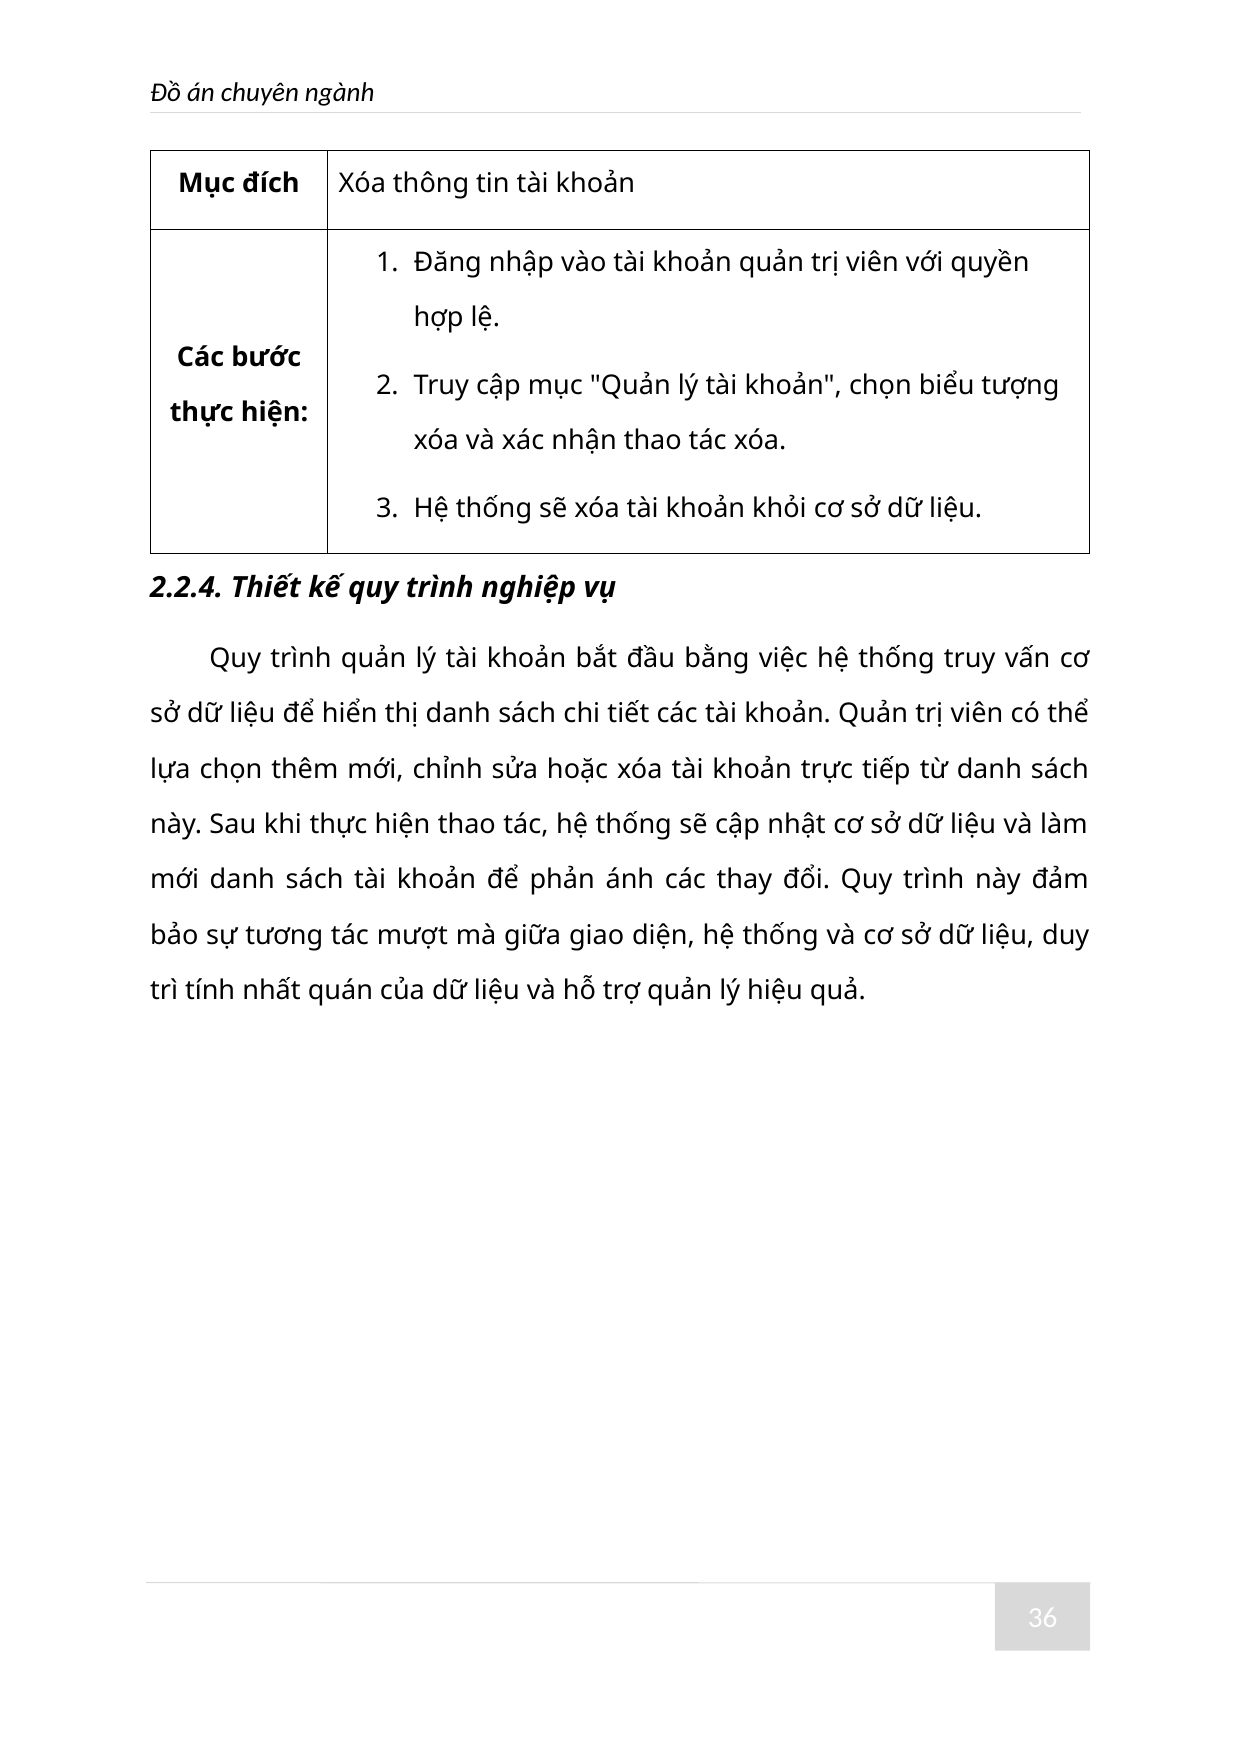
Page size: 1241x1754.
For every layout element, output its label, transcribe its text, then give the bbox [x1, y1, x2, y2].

table_cell Đăng nhập vào tài khoản quản trị viên với quyền hợp lệ. Truy cập mục "Quản lý tài khoản", chọn biểu tượng xóa và xác nhận thao tác xóa. Hệ thống sẽ xóa tài khoản khỏi cơ sở dữ liệu. [328, 230, 1089, 553]
text Quy trình quản lý tài khoản bắt đầu bằng việc hệ thống truy vấn cơ sở dữ liệu để hiển thị danh sách chi tiết các tài khoản. Quản trị viên có thể lựa chọn thêm mới, chỉnh sửa hoặc xóa tài khoản trực tiếp từ danh sách này. Sau khi thực hiện thao tác, hệ thống sẽ cập nhật cơ sở dữ liệu và làm mới danh sách tài khoản để phản ánh các thay đổi. Quy trình này đảm bảo sự tương tác mượt mà giữa giao diện, hệ thống và cơ sở dữ liệu, duy trì tính nhất quán của dữ liệu và hỗ trợ quản lý hiệu quả. [150, 639, 1090, 1007]
table_header Xóa thông tin tài khoản [328, 151, 1089, 228]
subtitle 2.2.4. Thiết kế quy trình nghiệp vụ [150, 567, 1090, 606]
table_header Mục đích [151, 151, 327, 228]
table_cell Các bước thực hiện: [151, 230, 327, 553]
